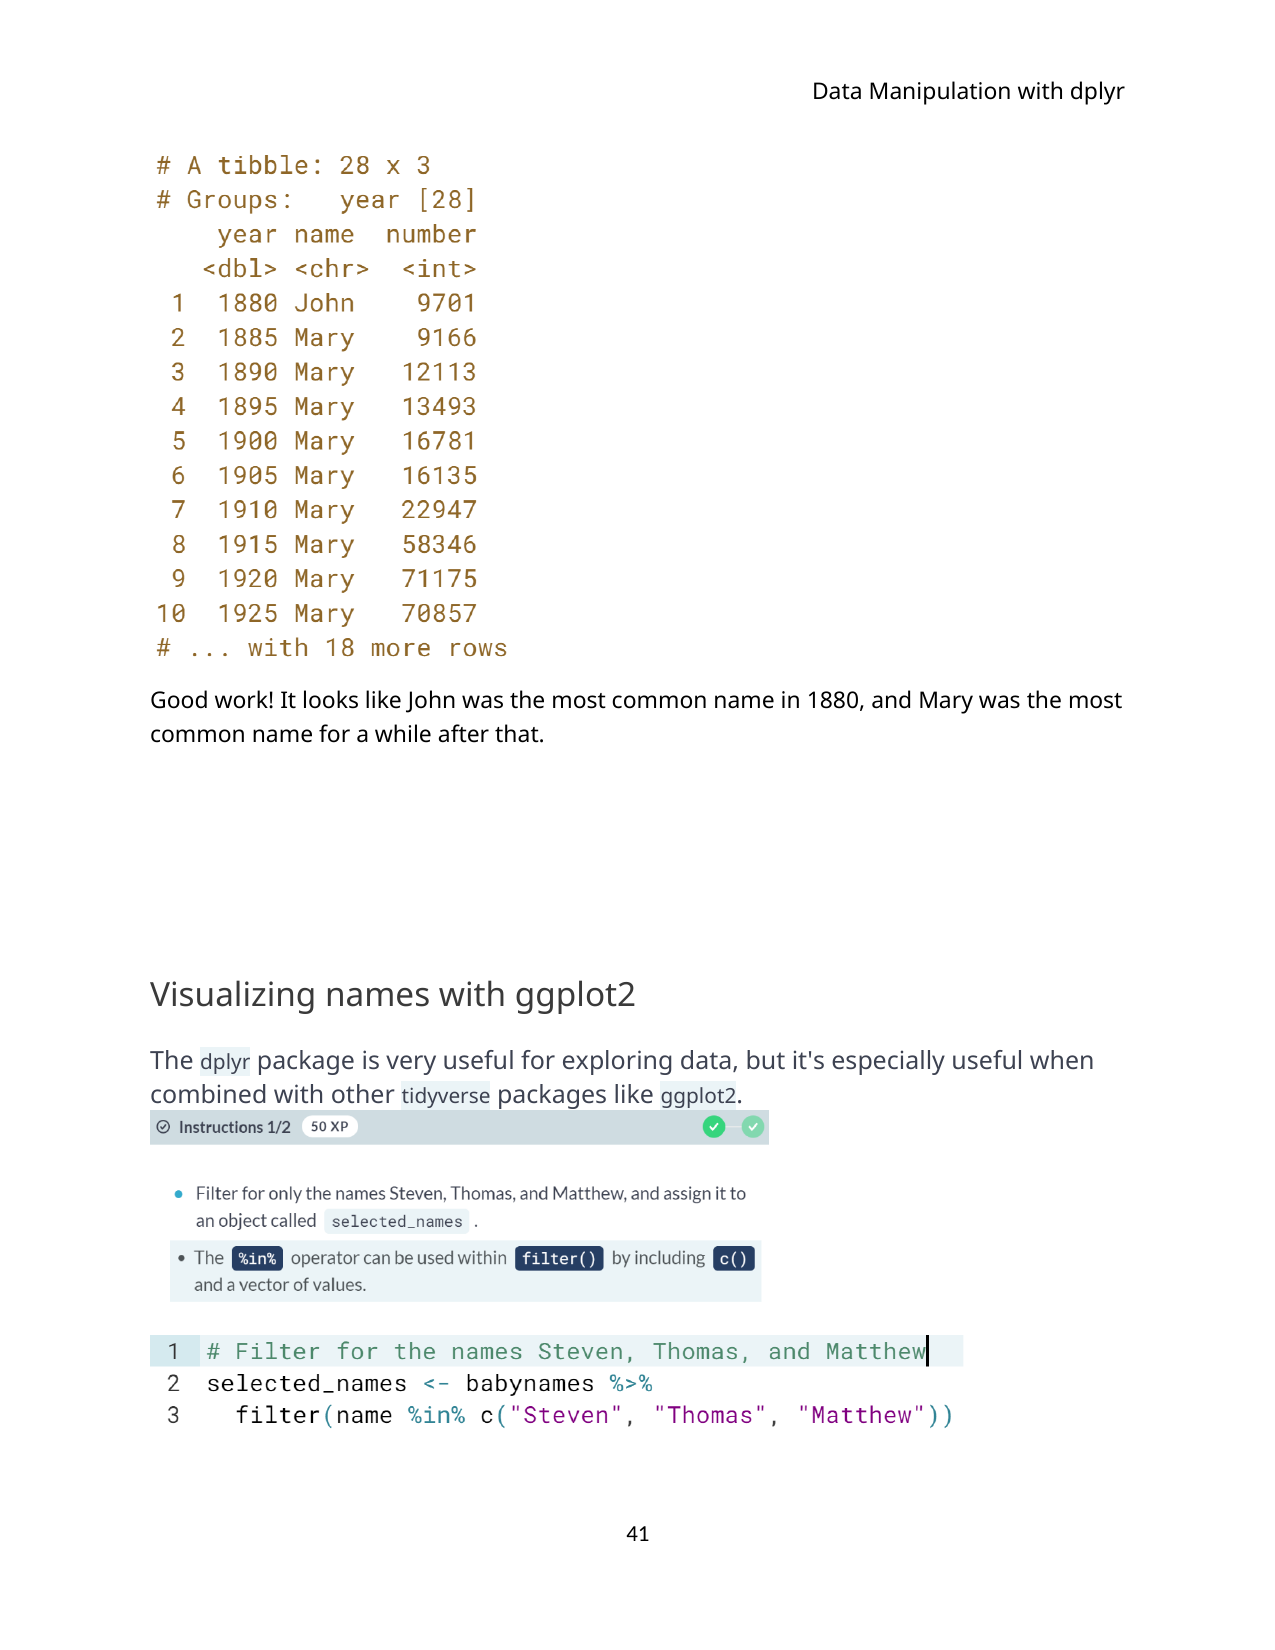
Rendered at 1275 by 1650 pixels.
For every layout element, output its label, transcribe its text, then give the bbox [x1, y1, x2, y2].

subtitle Visualizing names with ggplot2 [150, 970, 1125, 1016]
picture [150, 150, 530, 666]
text Good work! It looks like John was the most common name in 1880, and Mary was the most common name for a while after that. [150, 684, 1125, 749]
picture [150, 1325, 964, 1437]
text The dplyr package is very useful for exploring data, but it's especially useful when combined with other tidyverse packages like ggplot2. [150, 1043, 1125, 1111]
picture [150, 1110, 769, 1307]
